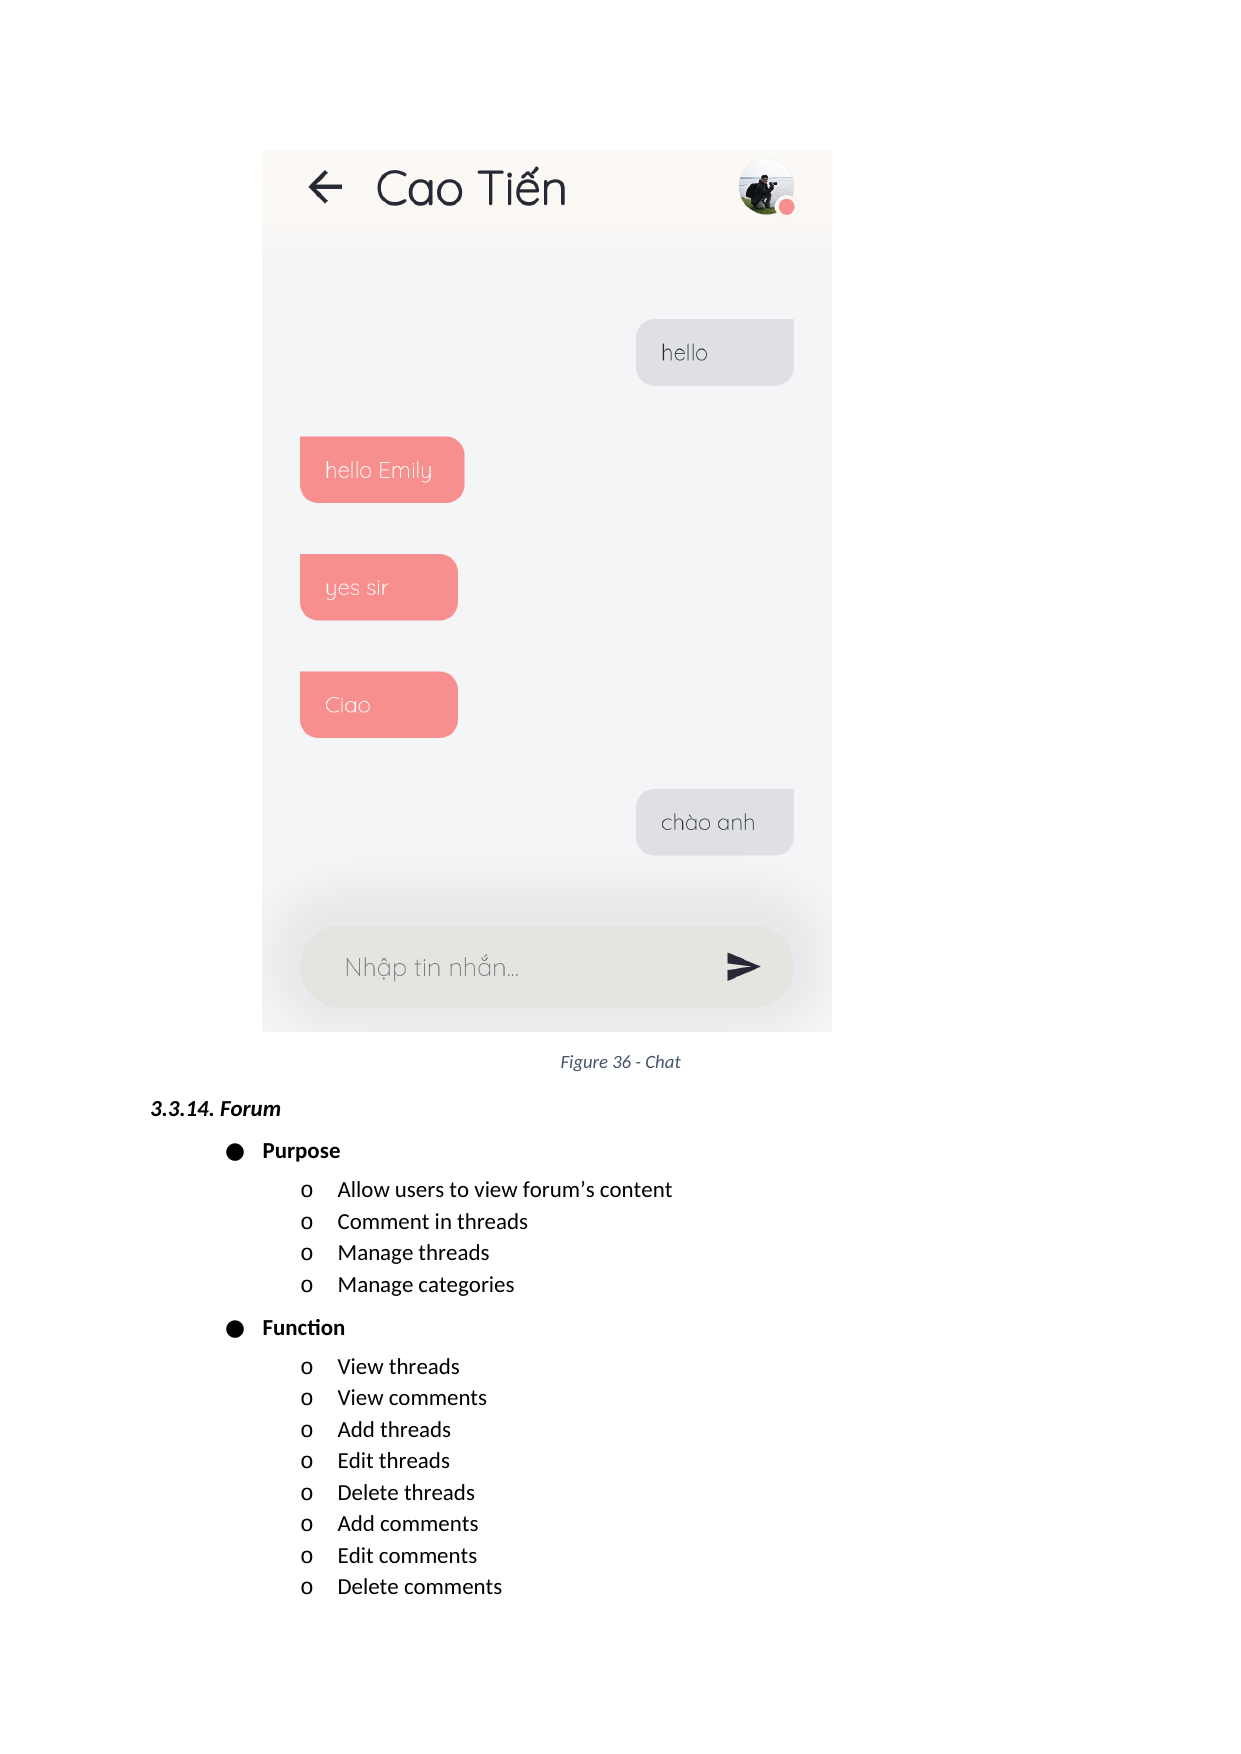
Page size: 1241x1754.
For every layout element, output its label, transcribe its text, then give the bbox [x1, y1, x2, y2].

list Function [225, 1301, 1093, 1348]
list Delete threads [300, 1478, 1093, 1507]
list Edit comments [300, 1541, 1093, 1570]
list Purpose [225, 1125, 1093, 1172]
list Manage threads [300, 1238, 1093, 1267]
list Add threads [300, 1415, 1093, 1444]
list Allow users to view forum’s content [300, 1175, 1093, 1204]
list Delete comments [300, 1572, 1093, 1601]
subtitle 3.3.14. Forum [150, 1094, 1093, 1122]
text Figure 36 - Chat [150, 1051, 1093, 1074]
list Edit threads [300, 1446, 1093, 1476]
list Manage categories [300, 1270, 1093, 1299]
list Add comments [300, 1509, 1093, 1538]
list View comments [300, 1383, 1093, 1413]
list View threads [300, 1352, 1093, 1381]
list Comment in threads [300, 1207, 1093, 1236]
picture [262, 149, 832, 1032]
